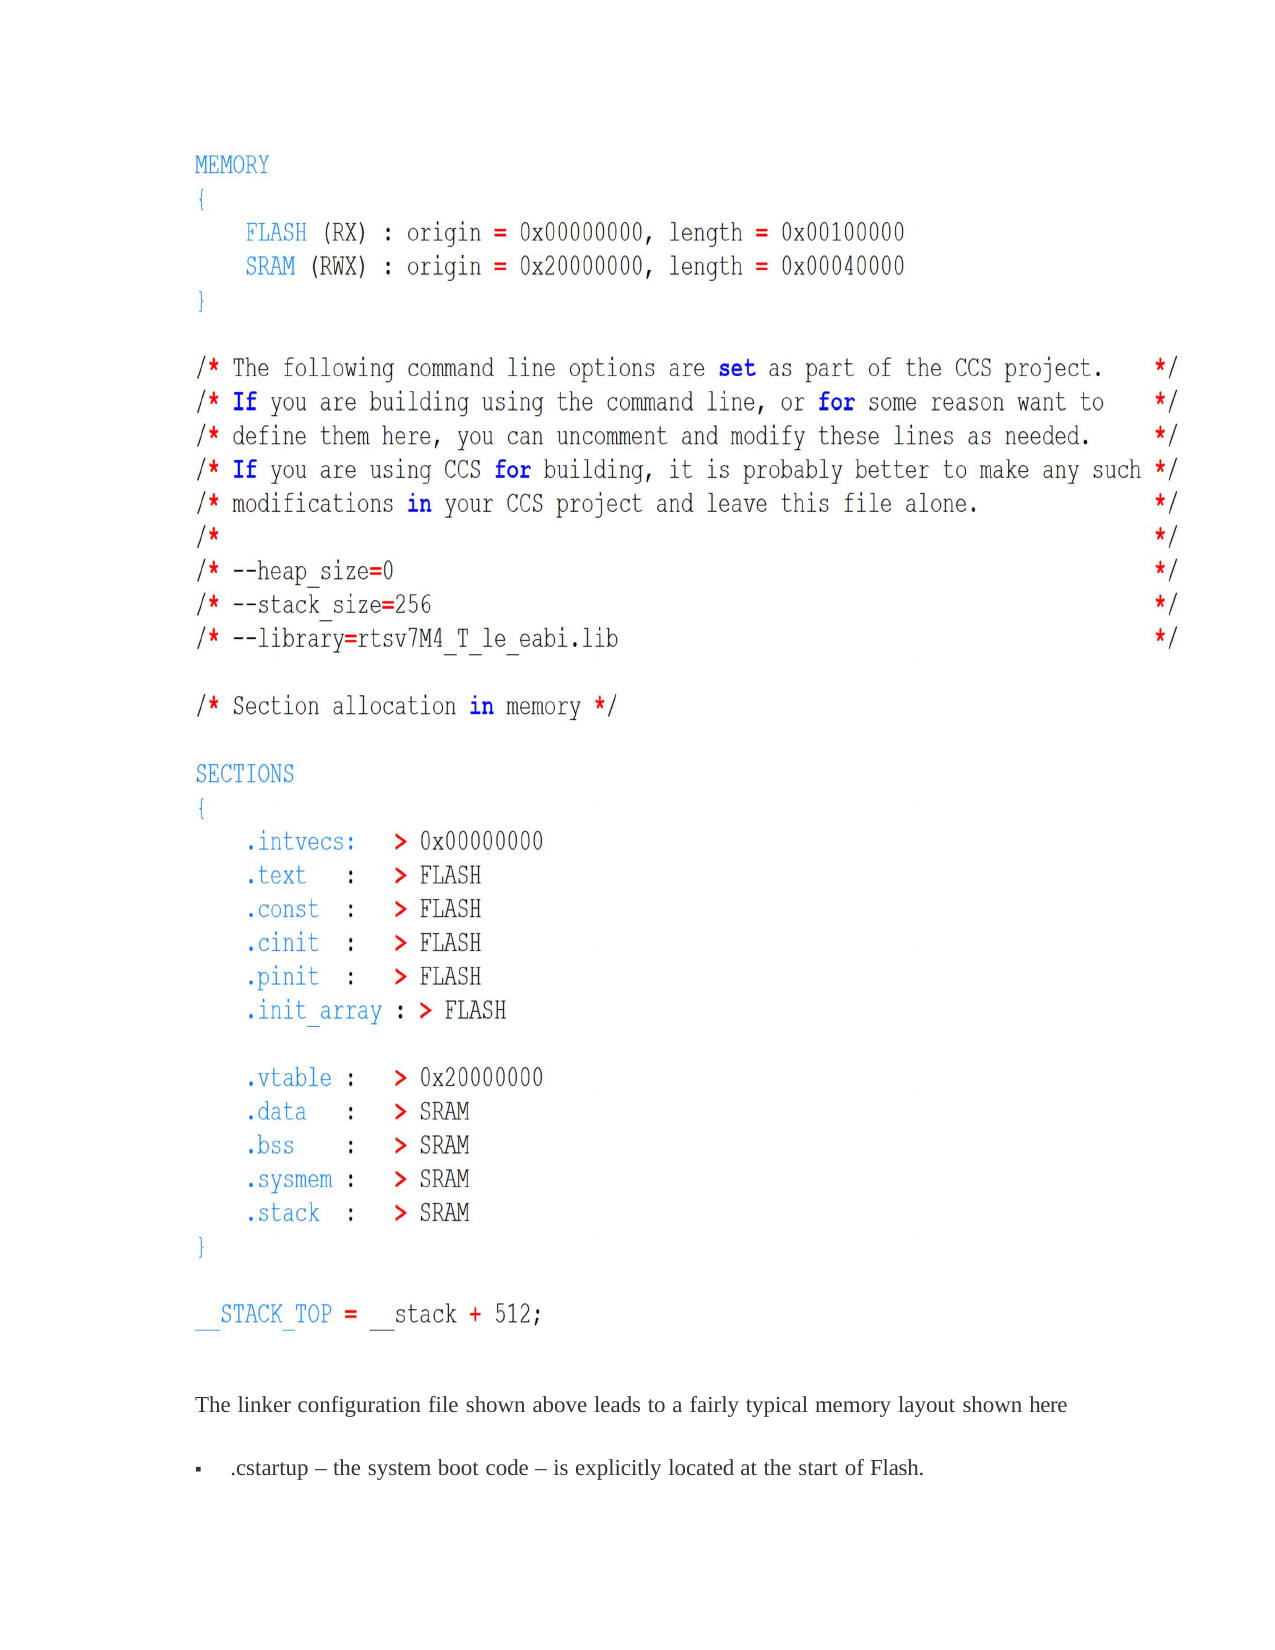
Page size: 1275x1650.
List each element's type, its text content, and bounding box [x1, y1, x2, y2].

picture [194, 141, 1201, 1346]
list .cstartup – the system boot code – is explicitly located at the start of Flash. [195, 1453, 1233, 1480]
text The linker configuration file shown above leads to a fairly typical memory layout shown here [195, 1391, 1233, 1418]
